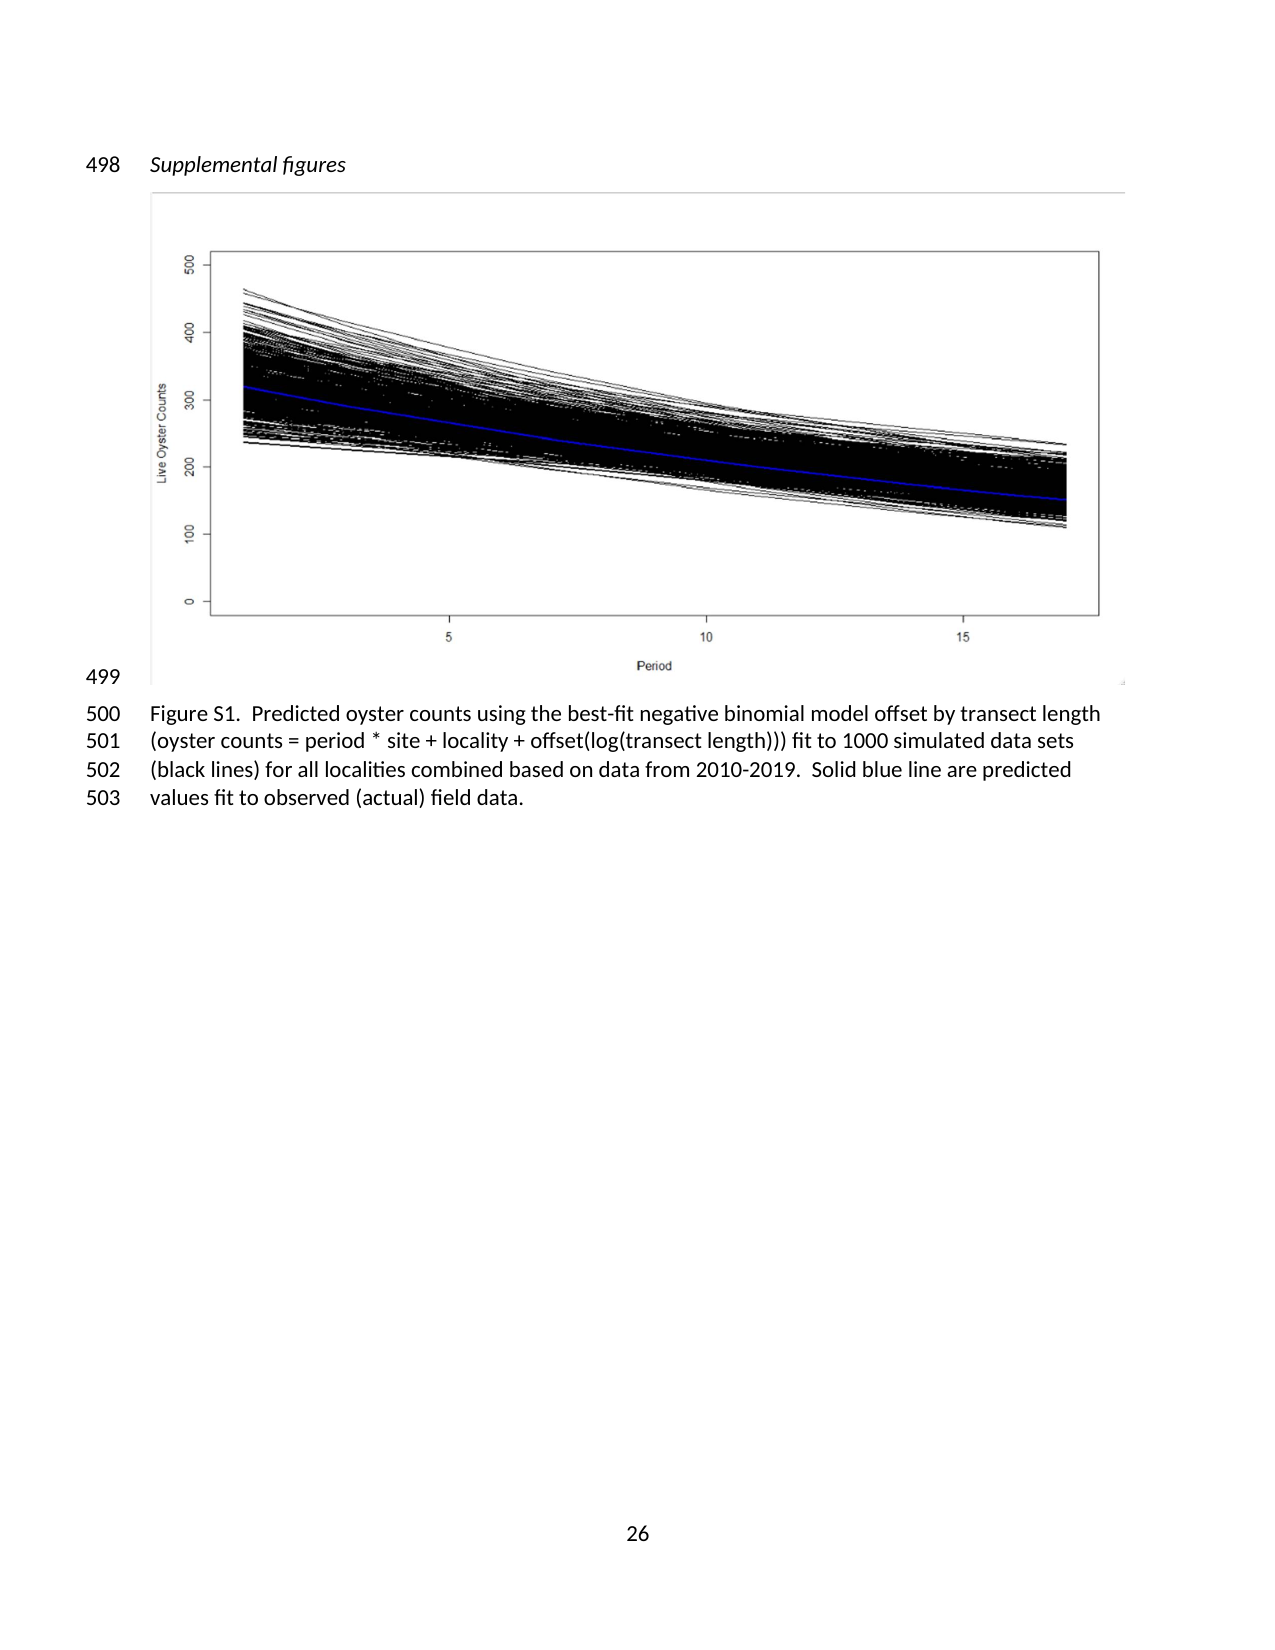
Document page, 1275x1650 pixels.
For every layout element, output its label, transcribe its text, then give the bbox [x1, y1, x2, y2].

picture [150, 192, 1125, 685]
text Figure S1. Predicted oyster counts using the best-fit negative binomial model offset by transect length (oyster counts = period * site + locality + offset(log(transect length))) fit to 1000 simulated data sets (black lines) for all localities combined based on data from 2010-2019. Solid blue line are predicted values fit to observed (actual) field data. [150, 699, 1125, 811]
text Supplemental figures [150, 150, 1125, 178]
